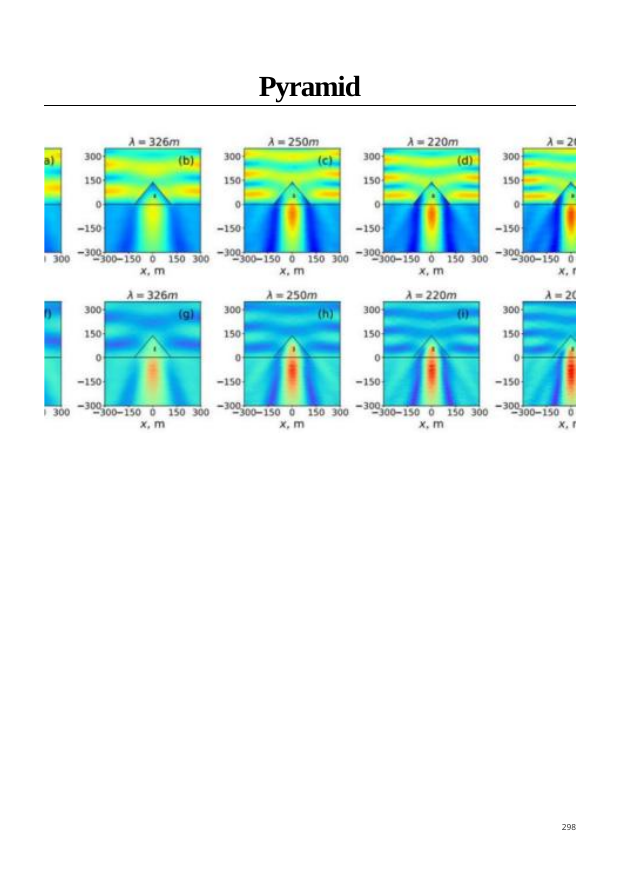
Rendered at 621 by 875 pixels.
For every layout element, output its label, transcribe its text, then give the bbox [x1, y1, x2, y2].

subtitle Pyramid [44, 69, 576, 105]
picture [44, 118, 576, 433]
